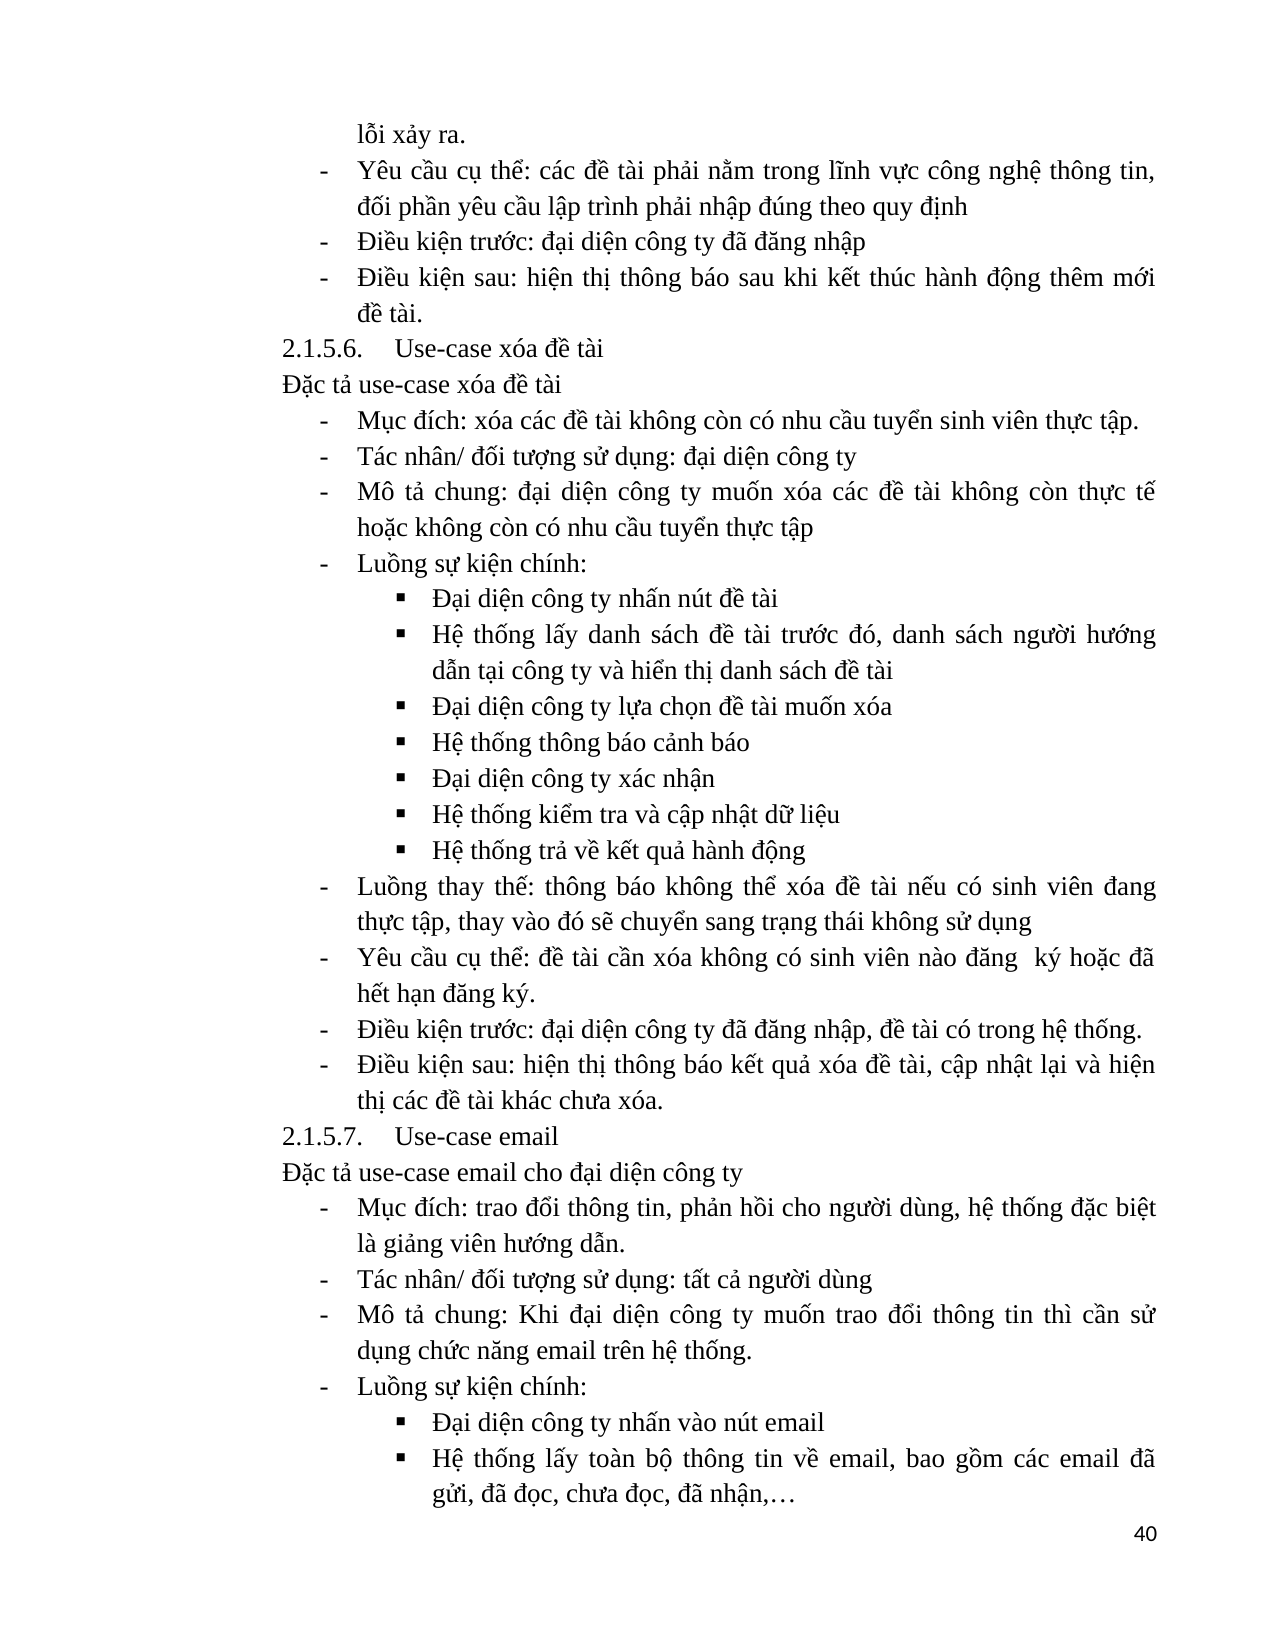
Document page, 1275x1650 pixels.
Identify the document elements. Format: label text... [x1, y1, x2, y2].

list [319, 118, 1157, 149]
list Điều kiện trước: đại diện công ty đã đăng nhập, đề tài có trong hệ thống. [319, 1013, 1157, 1044]
list Tác nhân/ đối tượng sử dụng: tất cả người dùng [319, 1263, 1157, 1294]
list Hệ thống trả về kết quả hành động [394, 834, 1157, 865]
list Mô tả chung: đại diện công ty muốn xóa các đề tài không còn thực tế hoặc không còn có nhu cầu tuyển thực tập [319, 475, 1157, 542]
list Đại diện công ty xác nhận [394, 762, 1157, 793]
list Mục đích: trao đổi thông tin, phản hồi cho người dùng, hệ thống đặc biệt là giảng viên hướng dẫn. [319, 1191, 1157, 1258]
list Đại diện công ty nhấn nút đề tài [394, 583, 1157, 614]
list Luồng thay thế: thông báo không thể xóa đề tài nếu có sinh viên đang thực tập, thay vào đó sẽ chuyển sang trạng thái không sử dụng [319, 870, 1157, 937]
list Hệ thống lấy danh sách đề tài trước đó, danh sách người hướng dẫn tại công ty và hiển thị danh sách đề tài [394, 618, 1157, 686]
list Đại diện công ty nhấn vào nút email [394, 1406, 1157, 1437]
list Đại diện công ty lựa chọn đề tài muốn xóa [394, 690, 1157, 721]
list Hệ thống thông báo cảnh báo [394, 726, 1157, 757]
list Use-case xóa đề tài [282, 332, 1157, 364]
list Yêu cầu cụ thể: đề tài cần xóa không có sinh viên nào đăng ký hoặc đã hết hạn đăng ký. [319, 941, 1157, 1008]
list Luồng sự kiện chính: [319, 1370, 1157, 1401]
list Điều kiện trước: đại diện công ty đã đăng nhập [319, 225, 1157, 256]
list Mô tả chung: Khi đại diện công ty muốn trao đổi thông tin thì cần sử dụng chức năng email trên hệ thống. [319, 1298, 1157, 1365]
text Đặc tả use-case xóa đề tài [282, 368, 1157, 399]
list Điều kiện sau: hiện thị thông báo sau khi kết thúc hành động thêm mới đề tài. [319, 261, 1157, 328]
list Tác nhân/ đối tượng sử dụng: đại diện công ty [319, 440, 1157, 471]
list Luồng sự kiện chính: [319, 547, 1157, 578]
list Điều kiện sau: hiện thị thông báo kết quả xóa đề tài, cập nhật lại và hiện thị các đề tài khác chưa xóa. [319, 1048, 1157, 1115]
list Yêu cầu cụ thể: các đề tài phải nằm trong lĩnh vực công nghệ thông tin, đối phần yêu cầu lập trình phải nhập đúng theo quy định [319, 154, 1157, 221]
list Mục đích: xóa các đề tài không còn có nhu cầu tuyển sinh viên thực tập. [319, 404, 1157, 435]
list Hệ thống lấy toàn bộ thông tin về email, bao gồm các email đã gửi, đã đọc, chưa đọc, đã nhận,… [394, 1442, 1157, 1509]
list Hệ thống kiểm tra và cập nhật dữ liệu [394, 798, 1157, 829]
text Đặc tả use-case email cho đại diện công ty [282, 1156, 1157, 1187]
list Use-case email [282, 1120, 1157, 1151]
